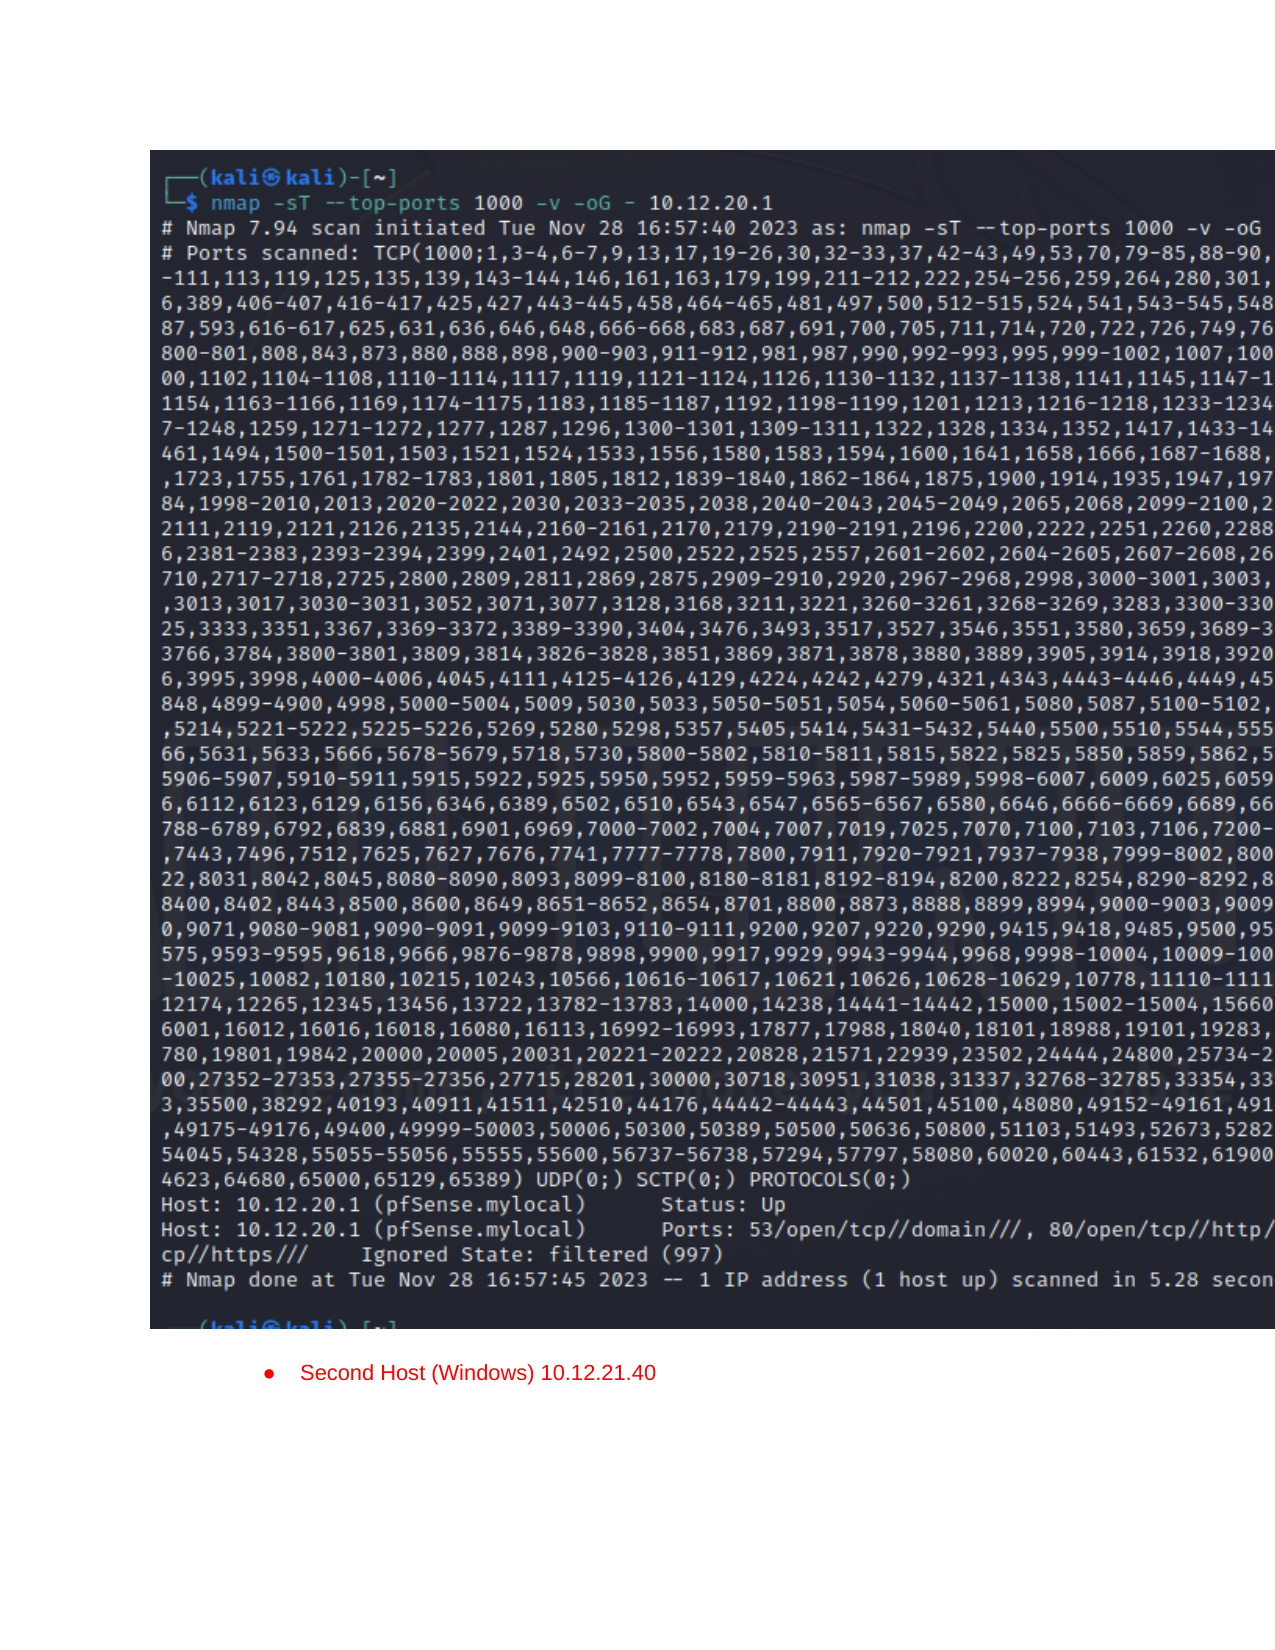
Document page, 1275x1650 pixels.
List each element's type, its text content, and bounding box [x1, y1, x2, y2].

picture [150, 150, 1275, 1329]
list Second Host (Windows) 10.12.21.40 [262, 1359, 1125, 1384]
